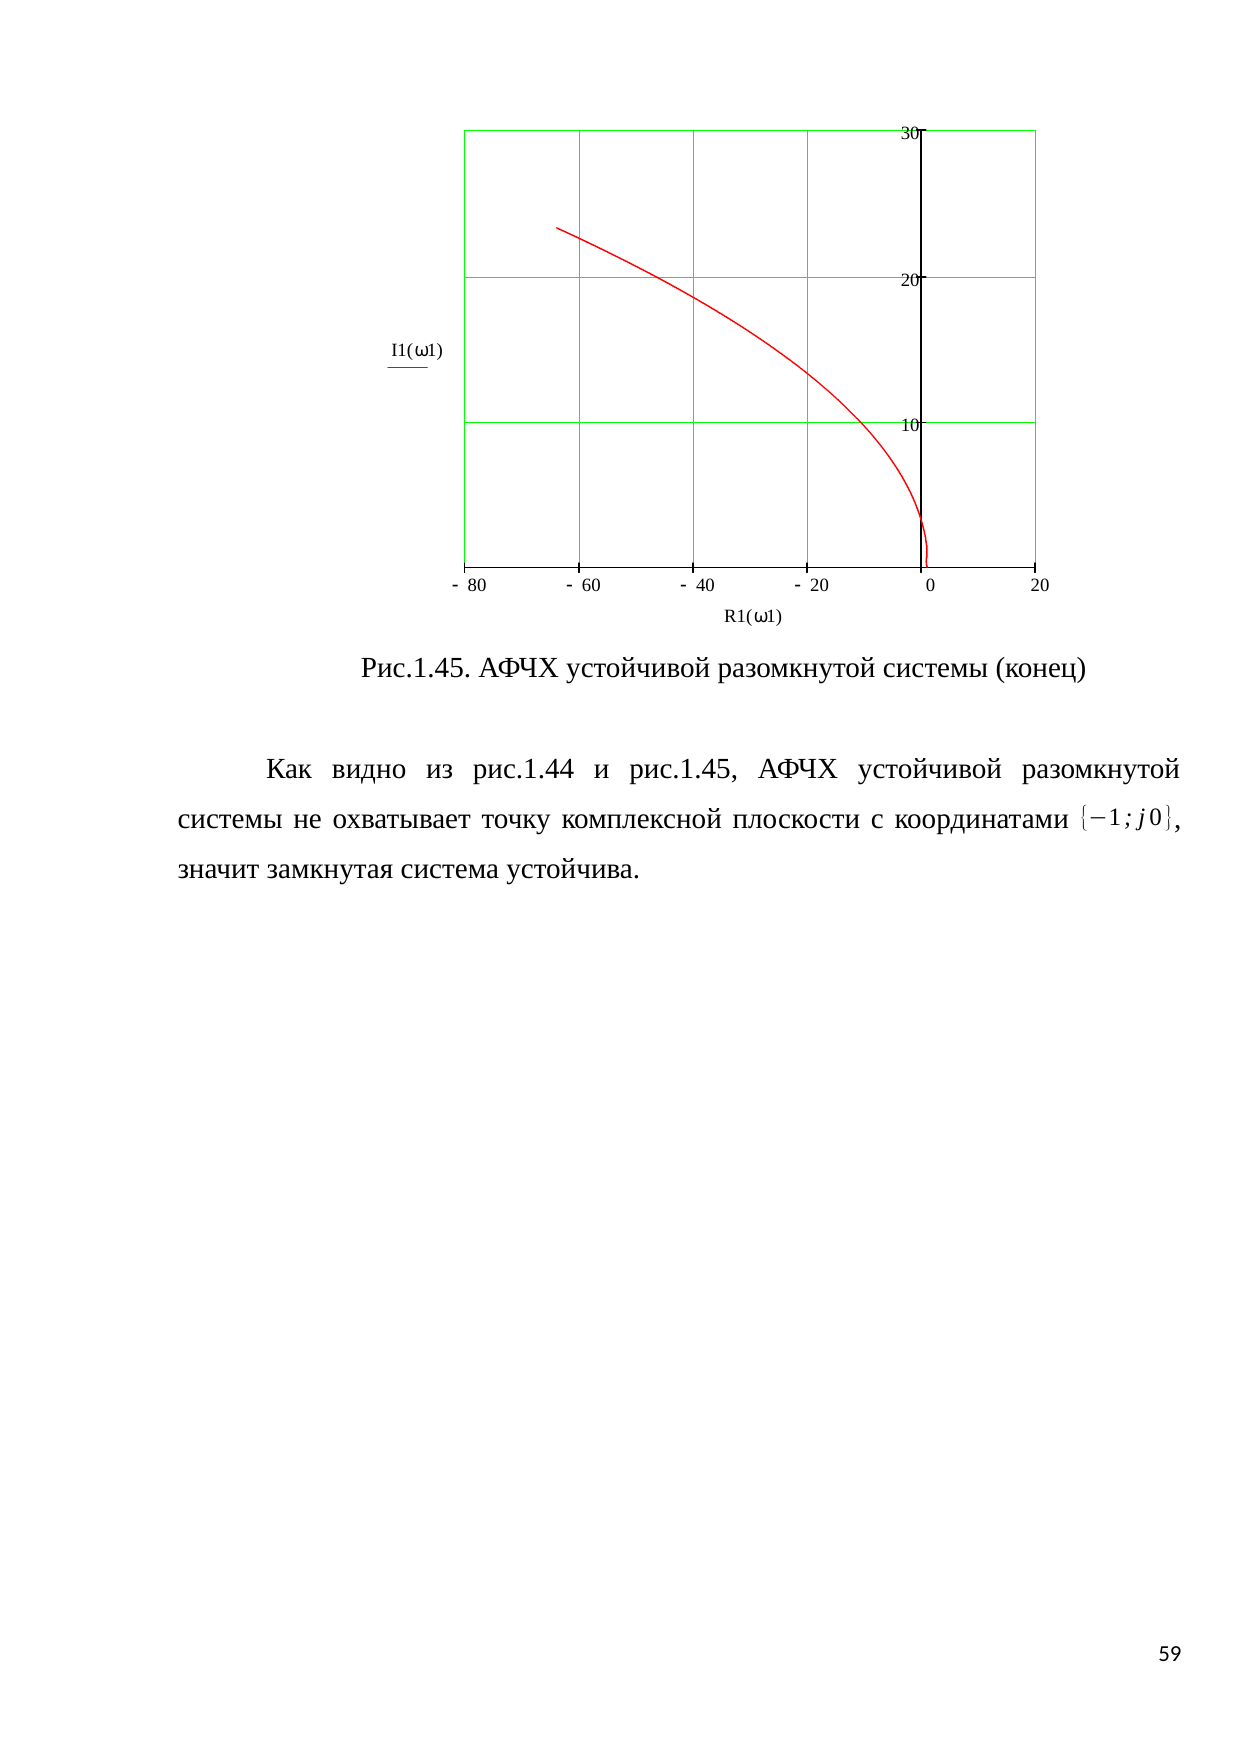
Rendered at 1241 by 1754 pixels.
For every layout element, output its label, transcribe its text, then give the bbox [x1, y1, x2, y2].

text Как видно из рис.1.44 и рис.1.45, АФЧХ устойчивой разомкнутой системы не охватывает точку комплексной плоскости с координатами , значит замкнутая система устойчива. [177, 751, 1181, 885]
text Рис.1.45. АФЧХ устойчивой разомкнутой системы (конец) [177, 650, 1181, 684]
